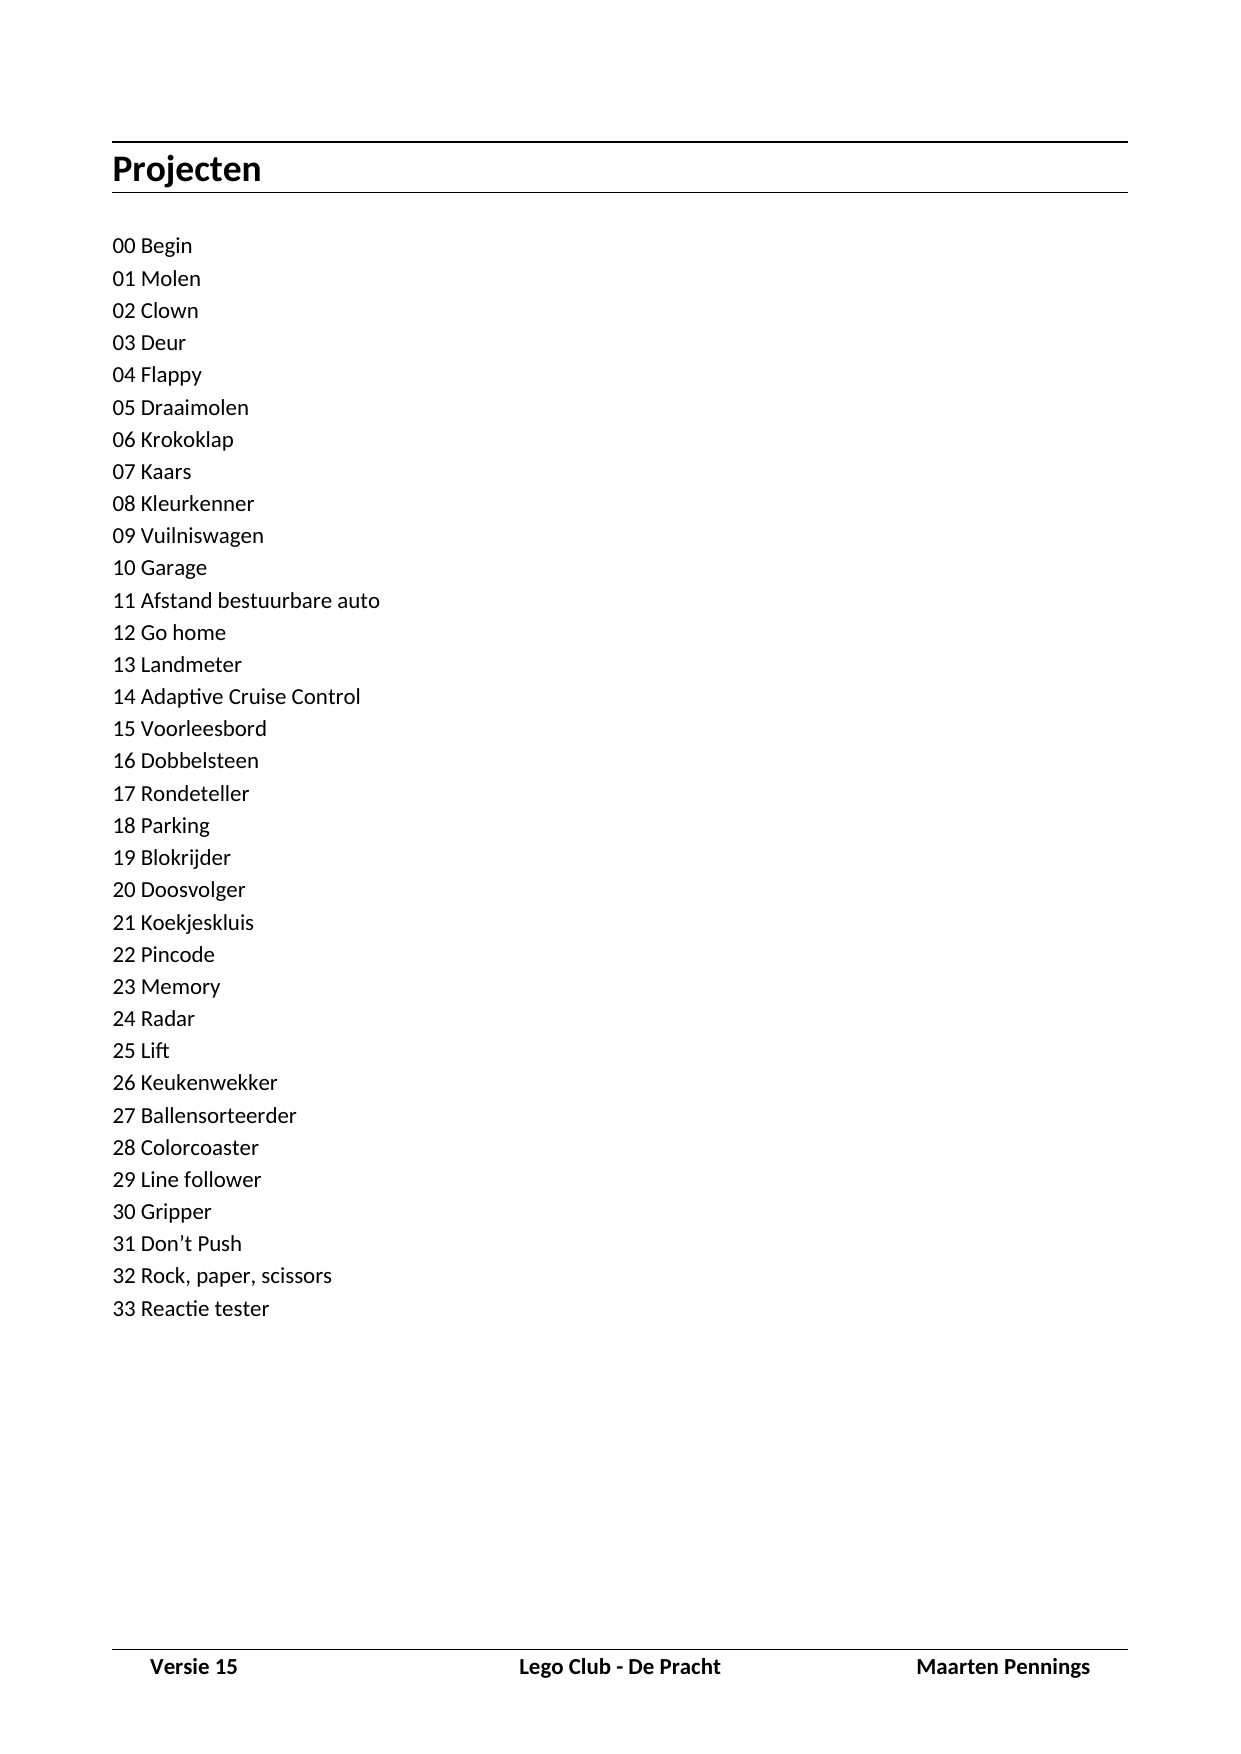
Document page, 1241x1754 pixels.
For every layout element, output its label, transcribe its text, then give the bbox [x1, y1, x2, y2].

text 32 Rock, paper, scissors [112, 1262, 1128, 1290]
text 33 Reactie tester [112, 1294, 1128, 1322]
text 01 Molen [112, 264, 1128, 292]
text 30 Gripper [112, 1197, 1128, 1225]
text 23 Memory [112, 972, 1128, 1000]
text 28 Colorcoaster [112, 1133, 1128, 1161]
text 06 Krokoklap [112, 425, 1128, 453]
text 26 Keukenwekker [112, 1068, 1128, 1097]
text 29 Line follower [112, 1165, 1128, 1193]
text 20 Doosvolger [112, 875, 1128, 903]
text 18 Parking [112, 811, 1128, 839]
text 15 Voorleesbord [112, 714, 1128, 742]
text 00 Begin [112, 232, 1128, 260]
text 11 Afstand bestuurbare auto [112, 586, 1128, 614]
text 10 Garage [112, 553, 1128, 582]
text 09 Vuilniswagen [112, 521, 1128, 549]
text 05 Draaimolen [112, 393, 1128, 421]
text 08 Kleurkenner [112, 489, 1128, 517]
text Projecten [112, 143, 1128, 192]
text 07 Kaars [112, 457, 1128, 485]
text 31 Don’t Push [112, 1229, 1128, 1257]
text 12 Go home [112, 618, 1128, 646]
text 02 Clown [112, 296, 1128, 324]
text 03 Deur [112, 328, 1128, 356]
text 16 Dobbelsteen [112, 747, 1128, 775]
text 17 Rondeteller [112, 779, 1128, 807]
text 14 Adaptive Cruise Control [112, 682, 1128, 710]
text 27 Ballensorteerder [112, 1101, 1128, 1129]
text 24 Radar [112, 1004, 1128, 1032]
text 04 Flappy [112, 360, 1128, 388]
text 19 Blokrijder [112, 843, 1128, 871]
text 22 Pincode [112, 940, 1128, 968]
text 25 Lift [112, 1036, 1128, 1064]
text 21 Koekjeskluis [112, 908, 1128, 936]
text 13 Landmeter [112, 650, 1128, 678]
